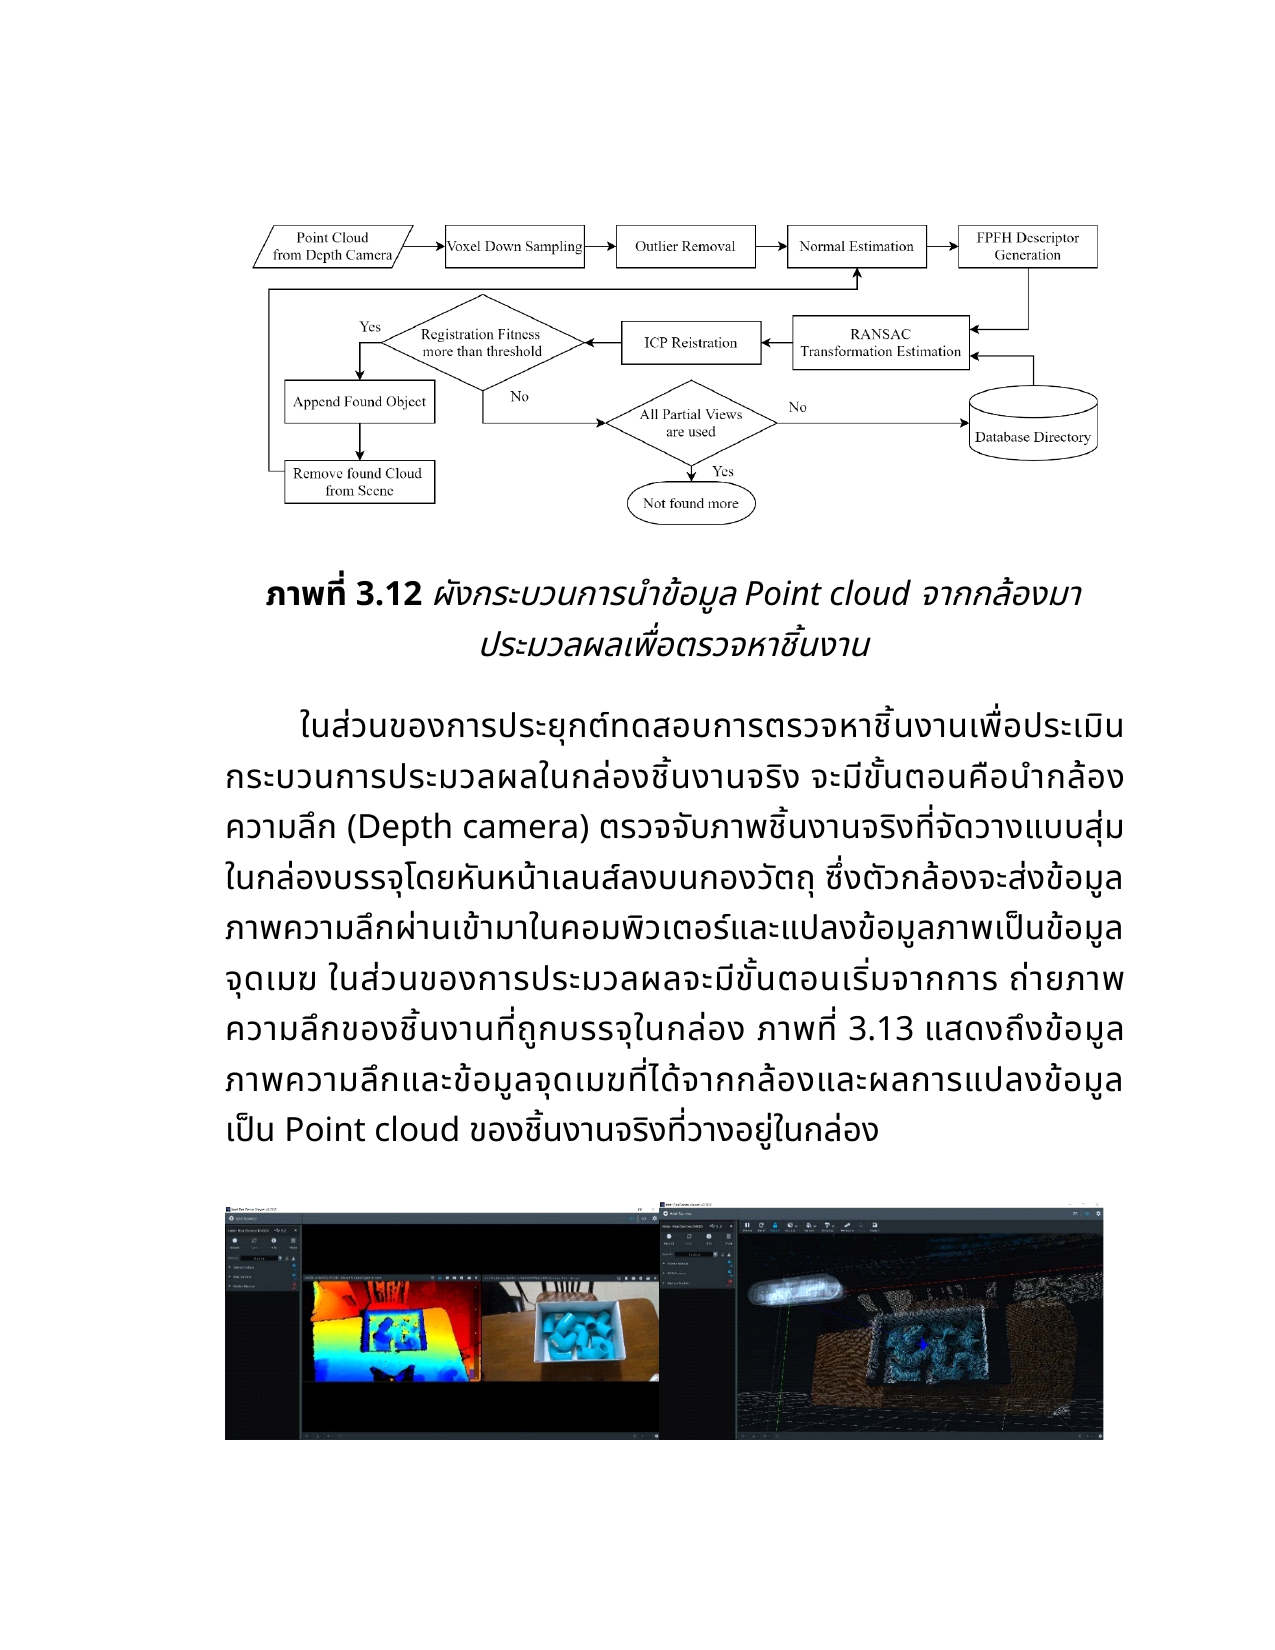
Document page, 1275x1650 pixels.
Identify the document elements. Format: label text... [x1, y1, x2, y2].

text ในส่วนของการประยุกต์ทดสอบการตรวจหาชิ้นงานเพื่อประเมินกระบวนการประมวลผลในกล่องชิ้นงานจริง จะมีขั้นตอนคือนำกล้องความลึก (Depth camera) ตรวจจับภาพชิ้นงานจริงที่จัดวางแบบสุ่มในกล่องบรรจุโดยหันหน้าเลนส์ลงบนกองวัตถุ ซึ่งตัวกล้องจะส่งข้อมูลภาพความลึกผ่านเข้ามาในคอมพิวเตอร์และแปลงข้อมูลภาพเป็นข้อมูลจุดเมฆ ในส่วนของการประมวลผลจะมีขั้นตอนเริ่มจากการ ถ่ายภาพความลึกของชิ้นงานที่ถูกบรรจุในกล่อง ภาพที่ 3.13 แสดงถึงข้อมูลภาพความลึกและข้อมูลจุดเมฆที่ได้จากกล้องและผลการแปลงข้อมูลเป็น Point cloud ของชิ้นงานจริงที่วางอยู่ในกล่อง [225, 702, 1125, 1157]
text ภาพที่ 3.12 ผังกระบวนการนำข้อมูล Point cloud จากกล้องมาประมวลผลเพื่อตรวจหาชิ้นงาน [225, 570, 1125, 671]
picture [252, 225, 1098, 525]
picture [225, 1202, 1104, 1440]
